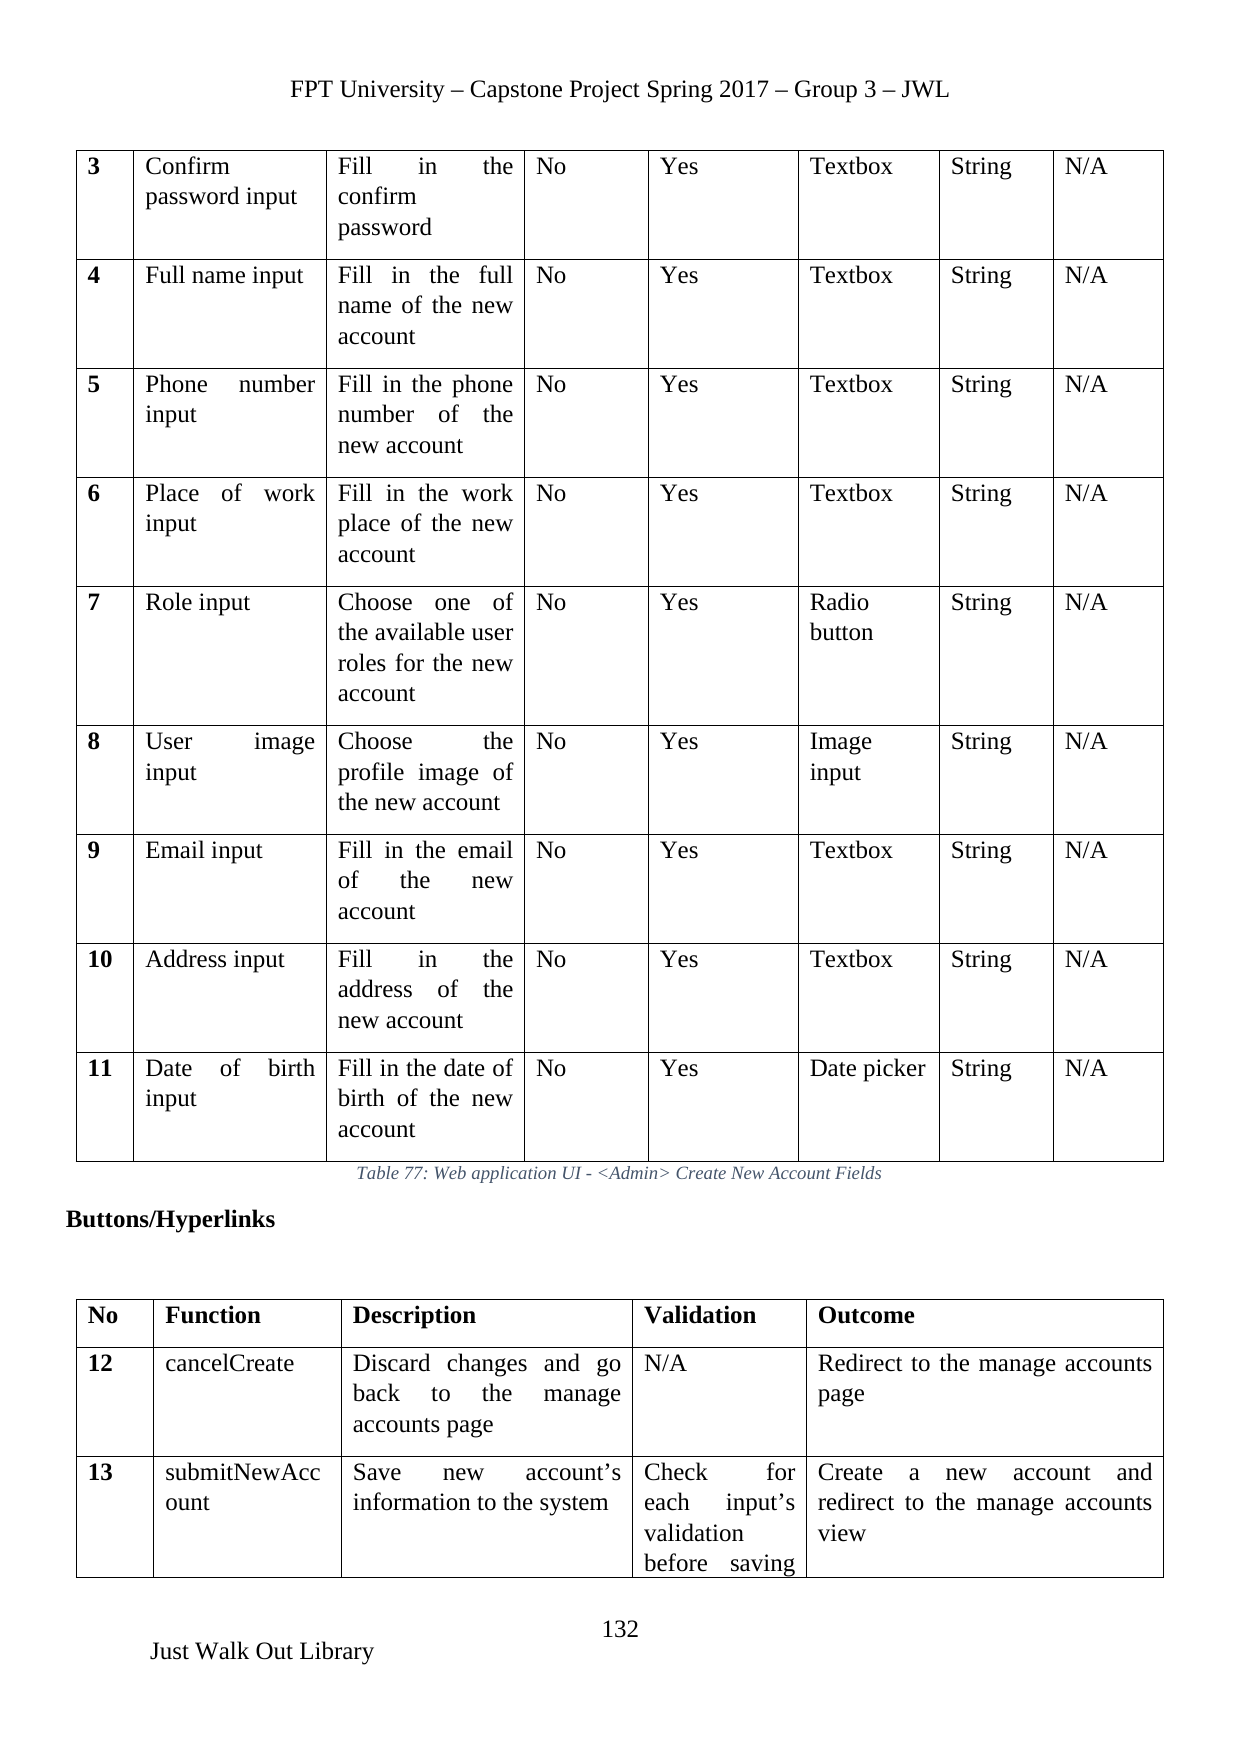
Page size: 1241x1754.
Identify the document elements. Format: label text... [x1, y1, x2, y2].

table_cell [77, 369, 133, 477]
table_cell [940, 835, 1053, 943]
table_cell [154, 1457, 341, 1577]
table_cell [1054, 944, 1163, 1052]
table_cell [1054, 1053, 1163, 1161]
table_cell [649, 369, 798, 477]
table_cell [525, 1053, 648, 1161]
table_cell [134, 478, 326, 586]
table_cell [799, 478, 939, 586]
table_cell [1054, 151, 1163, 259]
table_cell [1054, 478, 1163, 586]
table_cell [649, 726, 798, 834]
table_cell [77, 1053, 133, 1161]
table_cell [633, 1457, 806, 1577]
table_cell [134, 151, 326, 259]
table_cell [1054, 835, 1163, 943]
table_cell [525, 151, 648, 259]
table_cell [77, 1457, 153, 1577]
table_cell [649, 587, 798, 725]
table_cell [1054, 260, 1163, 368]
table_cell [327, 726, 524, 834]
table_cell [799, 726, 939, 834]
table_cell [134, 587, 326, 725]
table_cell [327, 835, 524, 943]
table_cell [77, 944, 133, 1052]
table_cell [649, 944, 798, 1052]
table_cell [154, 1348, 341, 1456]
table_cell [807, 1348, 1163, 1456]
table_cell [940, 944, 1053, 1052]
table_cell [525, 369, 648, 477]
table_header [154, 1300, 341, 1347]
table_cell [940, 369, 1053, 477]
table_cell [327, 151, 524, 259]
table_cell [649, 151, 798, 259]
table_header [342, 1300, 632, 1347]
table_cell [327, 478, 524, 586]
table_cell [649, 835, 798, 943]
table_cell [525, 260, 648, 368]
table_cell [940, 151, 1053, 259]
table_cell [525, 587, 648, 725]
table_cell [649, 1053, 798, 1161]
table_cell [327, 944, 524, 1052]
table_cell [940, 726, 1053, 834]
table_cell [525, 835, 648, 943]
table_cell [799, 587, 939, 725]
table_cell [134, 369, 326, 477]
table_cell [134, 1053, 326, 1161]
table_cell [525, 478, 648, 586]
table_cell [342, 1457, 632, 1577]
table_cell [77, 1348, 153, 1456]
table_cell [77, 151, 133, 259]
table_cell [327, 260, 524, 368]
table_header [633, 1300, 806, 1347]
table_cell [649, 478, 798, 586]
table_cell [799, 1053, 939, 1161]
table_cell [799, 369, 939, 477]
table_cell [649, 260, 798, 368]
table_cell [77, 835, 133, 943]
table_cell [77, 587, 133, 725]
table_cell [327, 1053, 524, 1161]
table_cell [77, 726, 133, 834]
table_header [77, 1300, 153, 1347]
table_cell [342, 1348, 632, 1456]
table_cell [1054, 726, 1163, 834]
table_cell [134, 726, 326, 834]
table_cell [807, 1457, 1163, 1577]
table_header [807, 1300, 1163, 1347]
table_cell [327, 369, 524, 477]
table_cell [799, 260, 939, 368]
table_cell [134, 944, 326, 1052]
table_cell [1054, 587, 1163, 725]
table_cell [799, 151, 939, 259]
text Buttons/Hyperlinks [66, 1204, 1090, 1233]
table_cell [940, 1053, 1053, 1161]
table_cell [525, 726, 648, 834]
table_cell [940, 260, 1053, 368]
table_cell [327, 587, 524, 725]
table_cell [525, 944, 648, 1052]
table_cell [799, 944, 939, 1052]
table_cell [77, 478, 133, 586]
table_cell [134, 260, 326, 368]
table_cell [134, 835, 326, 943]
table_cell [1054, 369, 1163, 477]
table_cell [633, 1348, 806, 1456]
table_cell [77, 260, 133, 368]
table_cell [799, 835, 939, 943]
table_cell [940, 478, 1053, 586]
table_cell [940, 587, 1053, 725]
